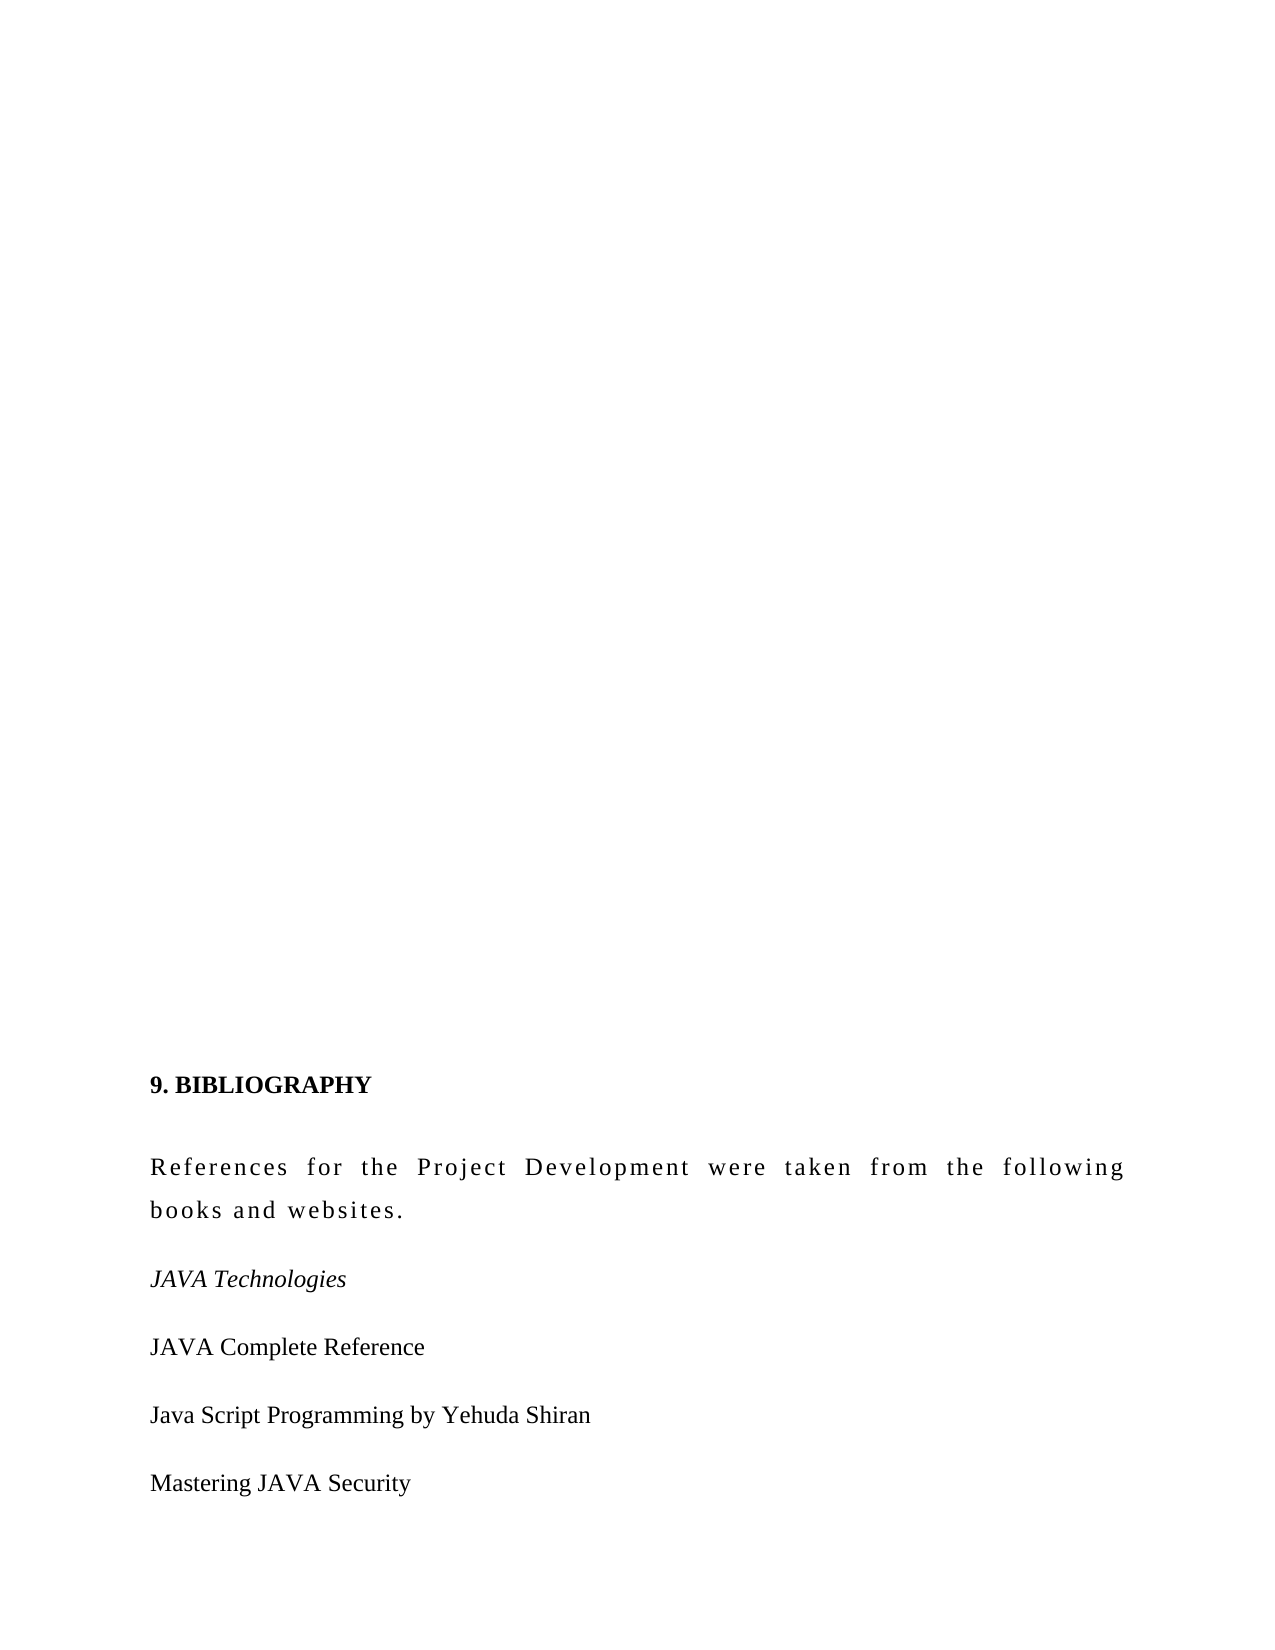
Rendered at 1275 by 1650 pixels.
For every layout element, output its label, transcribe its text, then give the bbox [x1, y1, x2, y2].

text References for the Project Development were taken from the following books and websites. [150, 1152, 1125, 1224]
text Java Script Programming by Yehuda Shiran [150, 1400, 1125, 1429]
subtitle JAVA Technologies [150, 1264, 1125, 1292]
text Mastering JAVA Security [150, 1468, 1125, 1497]
text JAVA Complete Reference [150, 1332, 1125, 1361]
text 9. BIBLIOGRAPHY [150, 1070, 1125, 1099]
